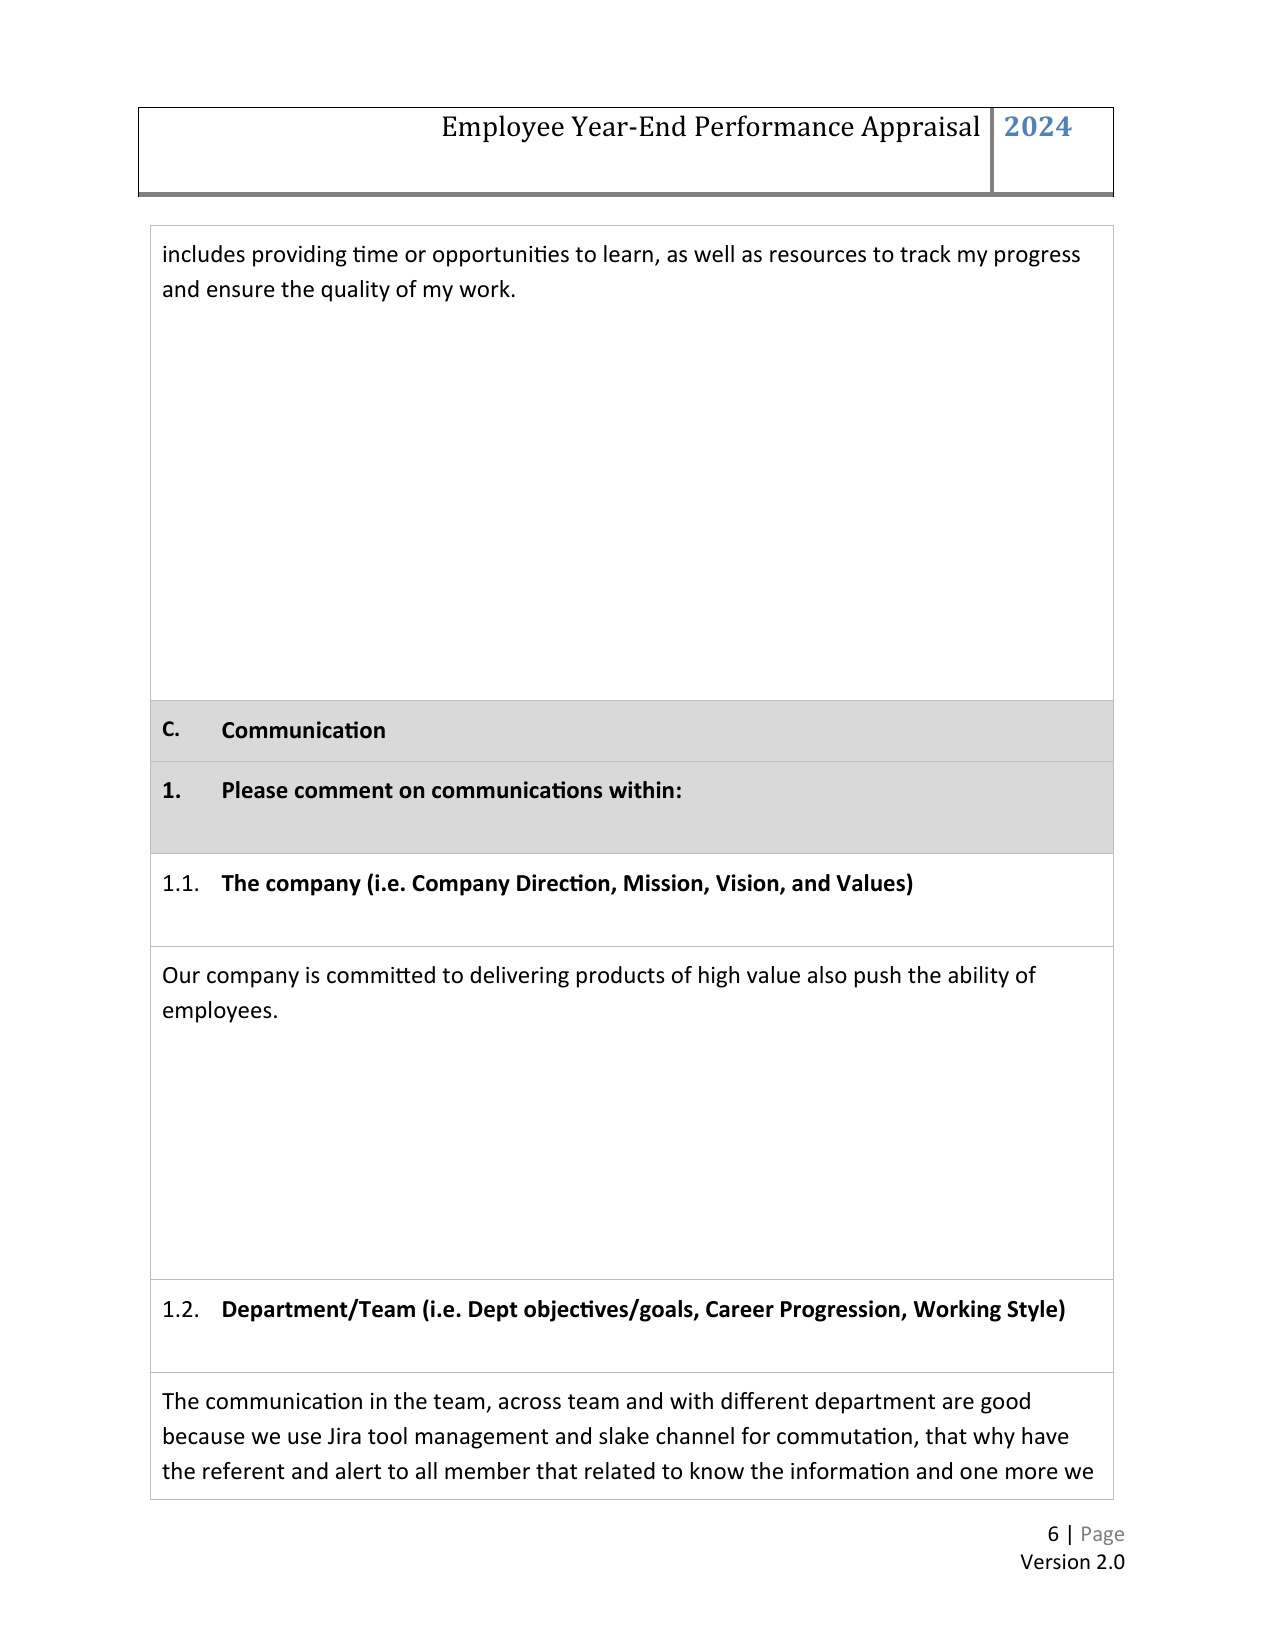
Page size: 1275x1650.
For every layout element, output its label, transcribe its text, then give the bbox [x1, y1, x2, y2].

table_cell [151, 226, 1113, 700]
table_cell The company (i.e. Company Direction, Mission, Vision, and Values) [210, 854, 1113, 946]
table_cell [151, 854, 210, 946]
table_cell Our company is committed to delivering products of high value also push the ability of employees. [151, 947, 1113, 1279]
table_cell Please comment on communications within: [210, 762, 1113, 853]
table_cell [151, 1280, 210, 1372]
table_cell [151, 1373, 1113, 1499]
table_cell C. [151, 701, 210, 761]
table_cell [151, 762, 210, 853]
table_cell Communication [210, 701, 1113, 761]
table_cell Department/Team (i.e. Dept objectives/goals, Career Progression, Working Style) [210, 1280, 1113, 1372]
